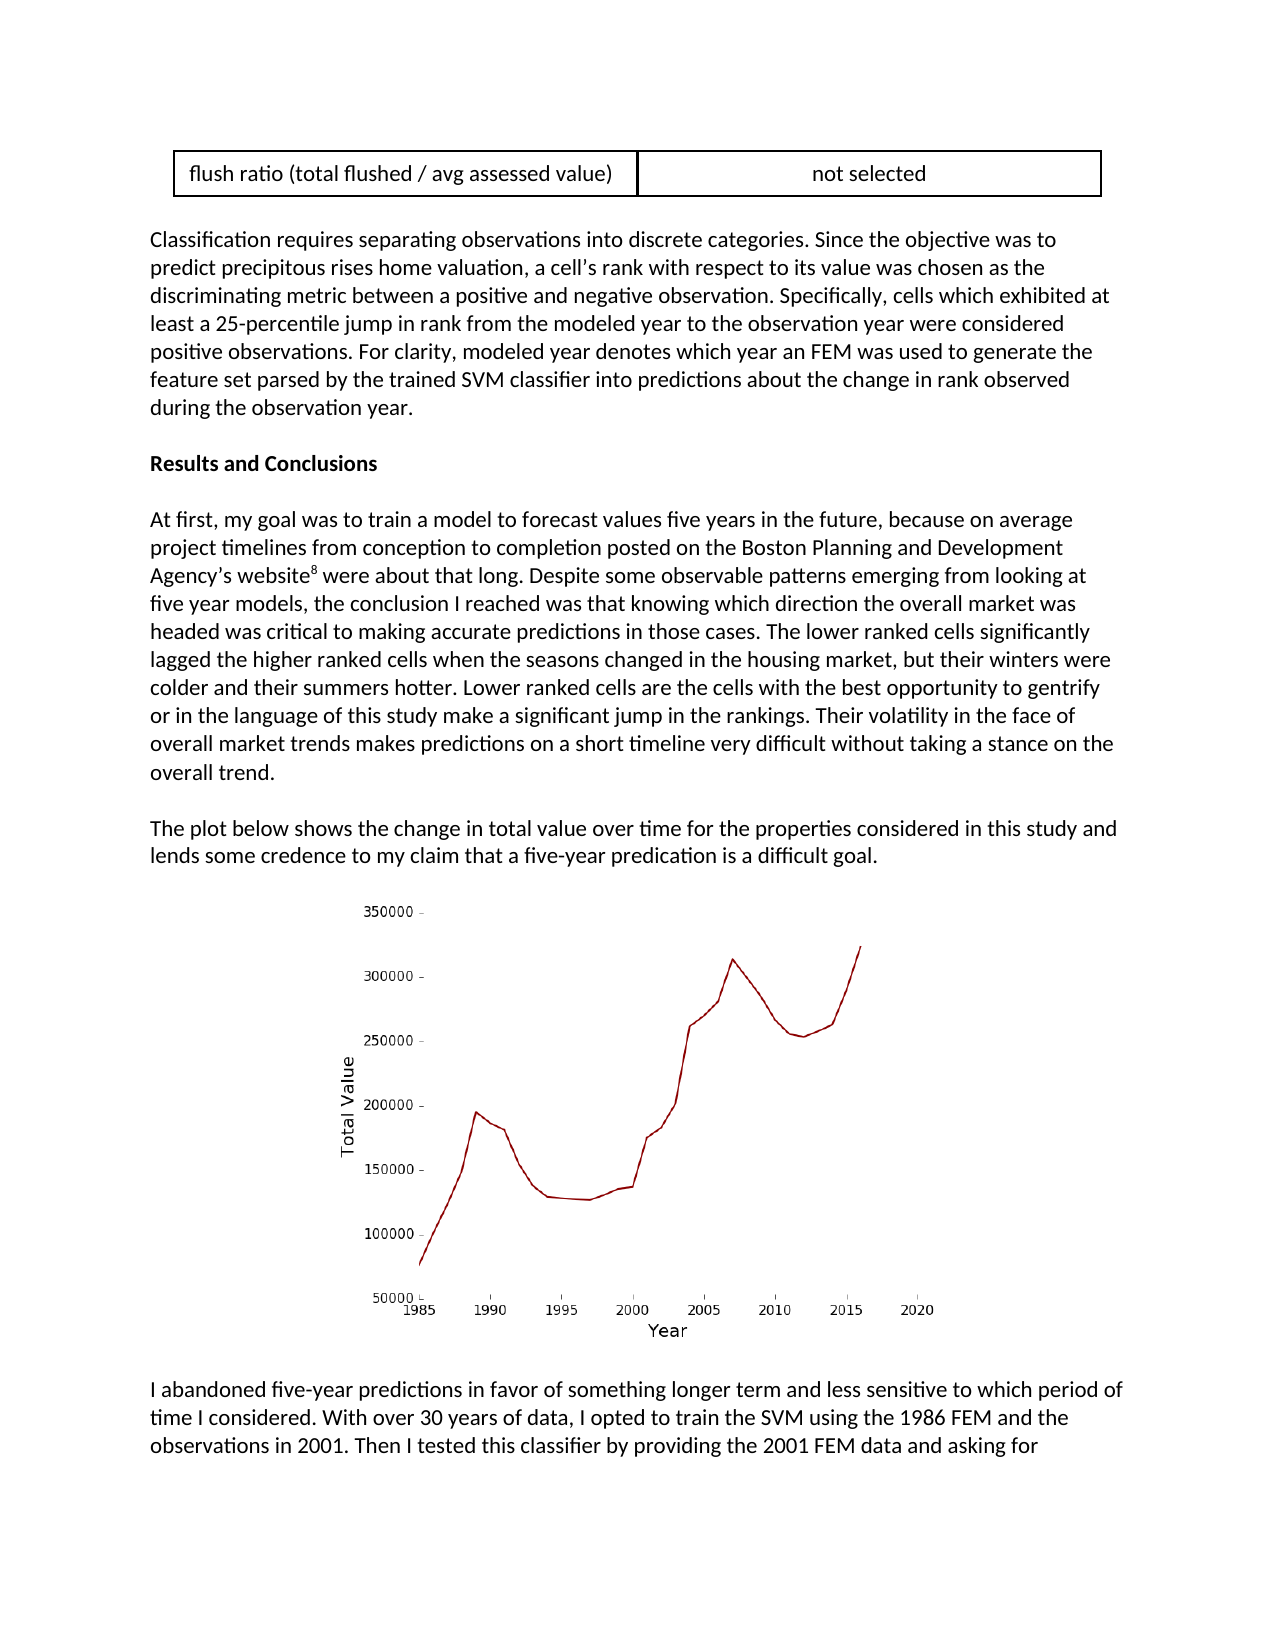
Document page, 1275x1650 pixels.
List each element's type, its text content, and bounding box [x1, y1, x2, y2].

text At first, my goal was to train a model to forecast values five years in the future, because on average project timelines from conception to completion posted on the Boston Planning and Development Agency’s website8 were about that long. Despite some observable patterns emerging from looking at five year models, the conclusion I reached was that knowing which direction the overall market was headed was critical to making accurate predictions in those cases. The lower ranked cells significantly lagged the higher ranked cells when the seasons changed in the housing market, but their winters were colder and their summers hotter. Lower ranked cells are the cells with the best opportunity to gentrify or in the language of this study make a significant jump in the rankings. Their volatility in the face of overall market trends makes predictions on a short timeline very difficult without taking a stance on the overall trend. [150, 505, 1125, 786]
text Classification requires separating observations into discrete categories. Since the objective was to predict precipitous rises home valuation, a cell’s rank with respect to its value was chosen as the discriminating metric between a positive and negative observation. Specifically, cells which exhibited at least a 25-percentile jump in rank from the modeled year to the observation year were considered positive observations. For clarity, modeled year denotes which year an FEM was used to generate the feature set parsed by the trained SVM classifier into predictions about the change in rank observed during the observation year. [150, 225, 1125, 421]
table_cell flush ratio (total flushed / avg assessed value) [175, 152, 636, 195]
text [150, 1375, 1125, 1459]
picture [333, 897, 942, 1347]
text The plot below shows the change in total value over time for the properties considered in this study and lends some credence to my claim that a five-year predication is a difficult goal. [150, 814, 1125, 870]
table_cell not selected [639, 152, 1100, 195]
text Results and Conclusions [150, 449, 1125, 477]
